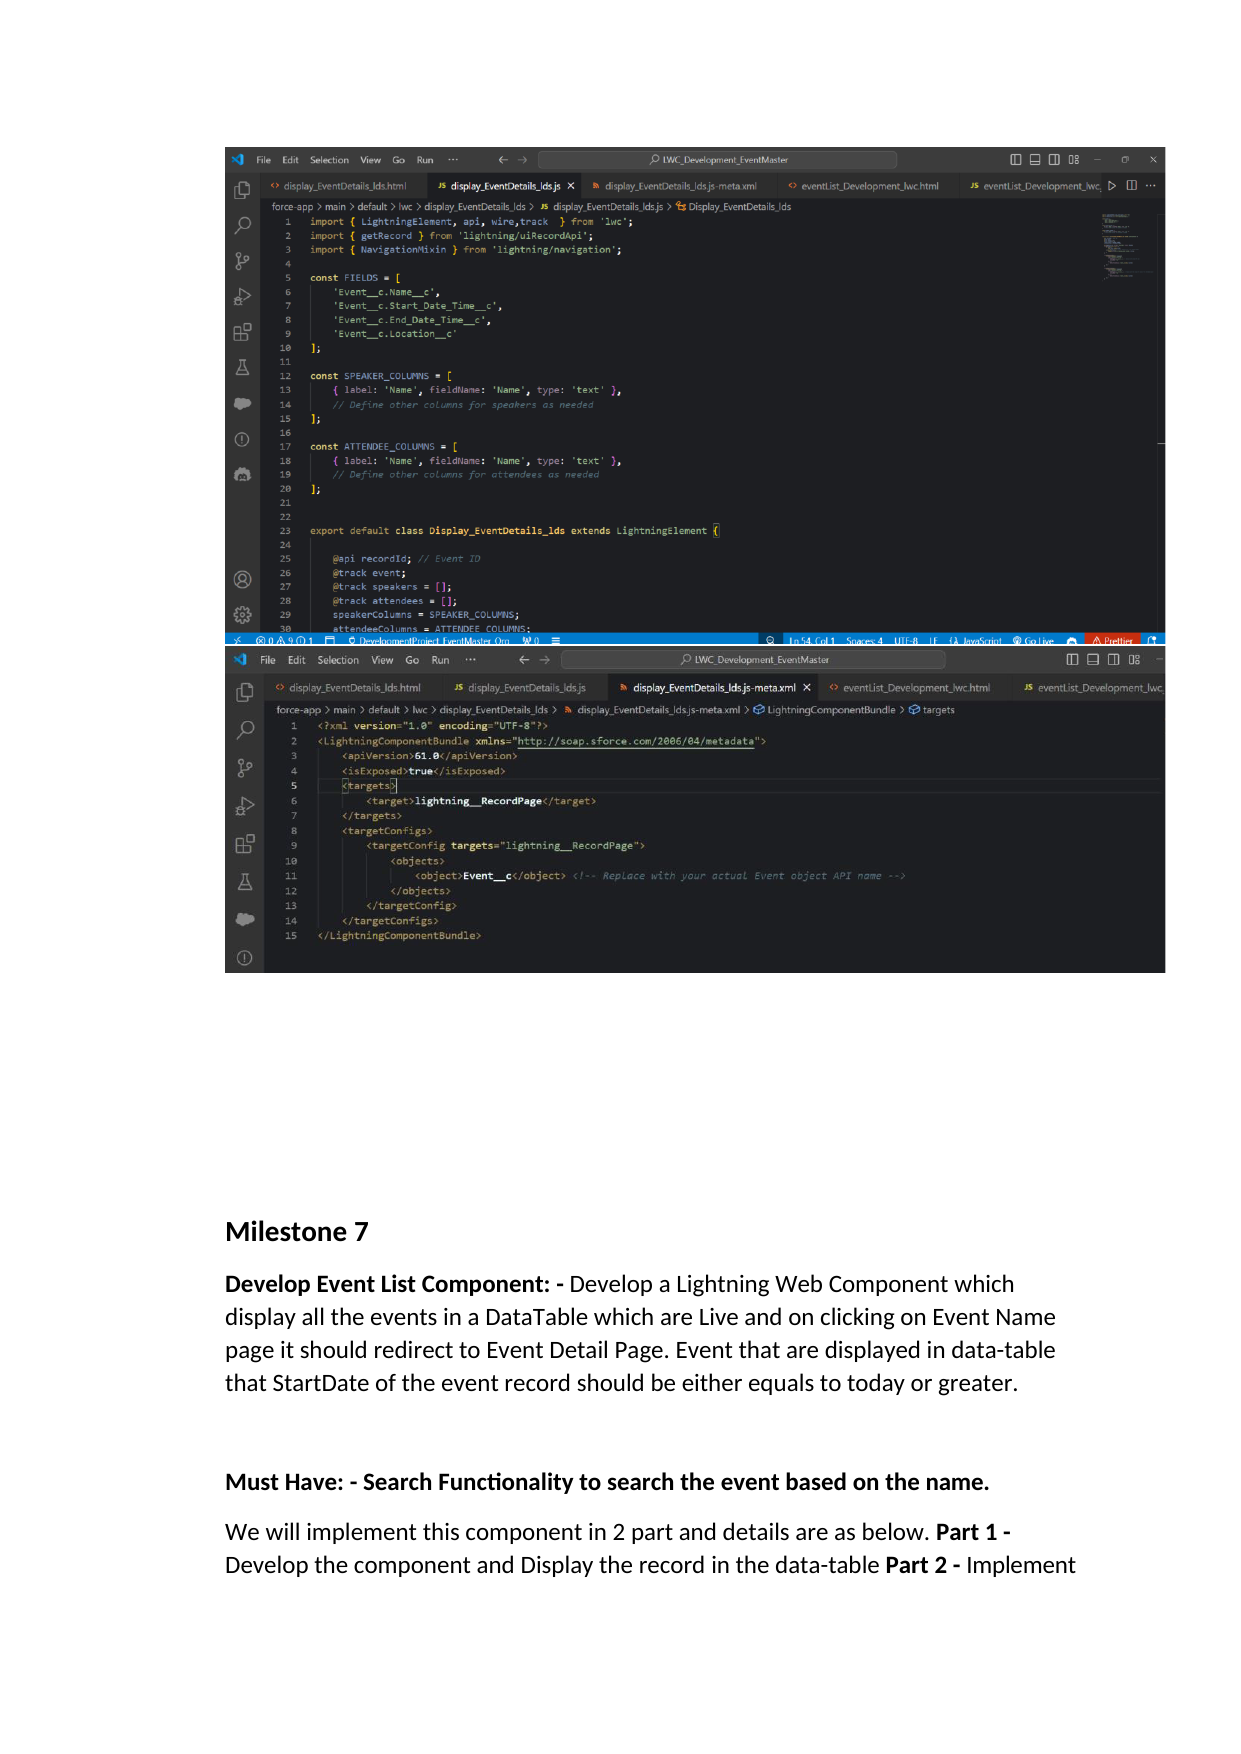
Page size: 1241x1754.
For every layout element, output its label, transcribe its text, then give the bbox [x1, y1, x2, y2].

subtitle Milestone 7 [225, 1213, 1176, 1249]
text Develop the component and Display the record in the data-table Part 2 - Implement [225, 1549, 1176, 1579]
subtitle Must Have: - Search Functionality to search the event based on the name. [225, 1466, 1176, 1497]
text Develop Event List Component: - Develop a Lightning Web Component which display all the events in a DataTable which are Live and on clicking on Event Name page it should redirect to Event Detail Page. Event that are displayed in data-table that StartDate of the event record should be either equals to today or greater. [225, 1268, 1088, 1398]
text We will implement this component in 2 part and details are as below. Part 1 - [225, 1516, 1176, 1546]
picture [225, 147, 1166, 973]
